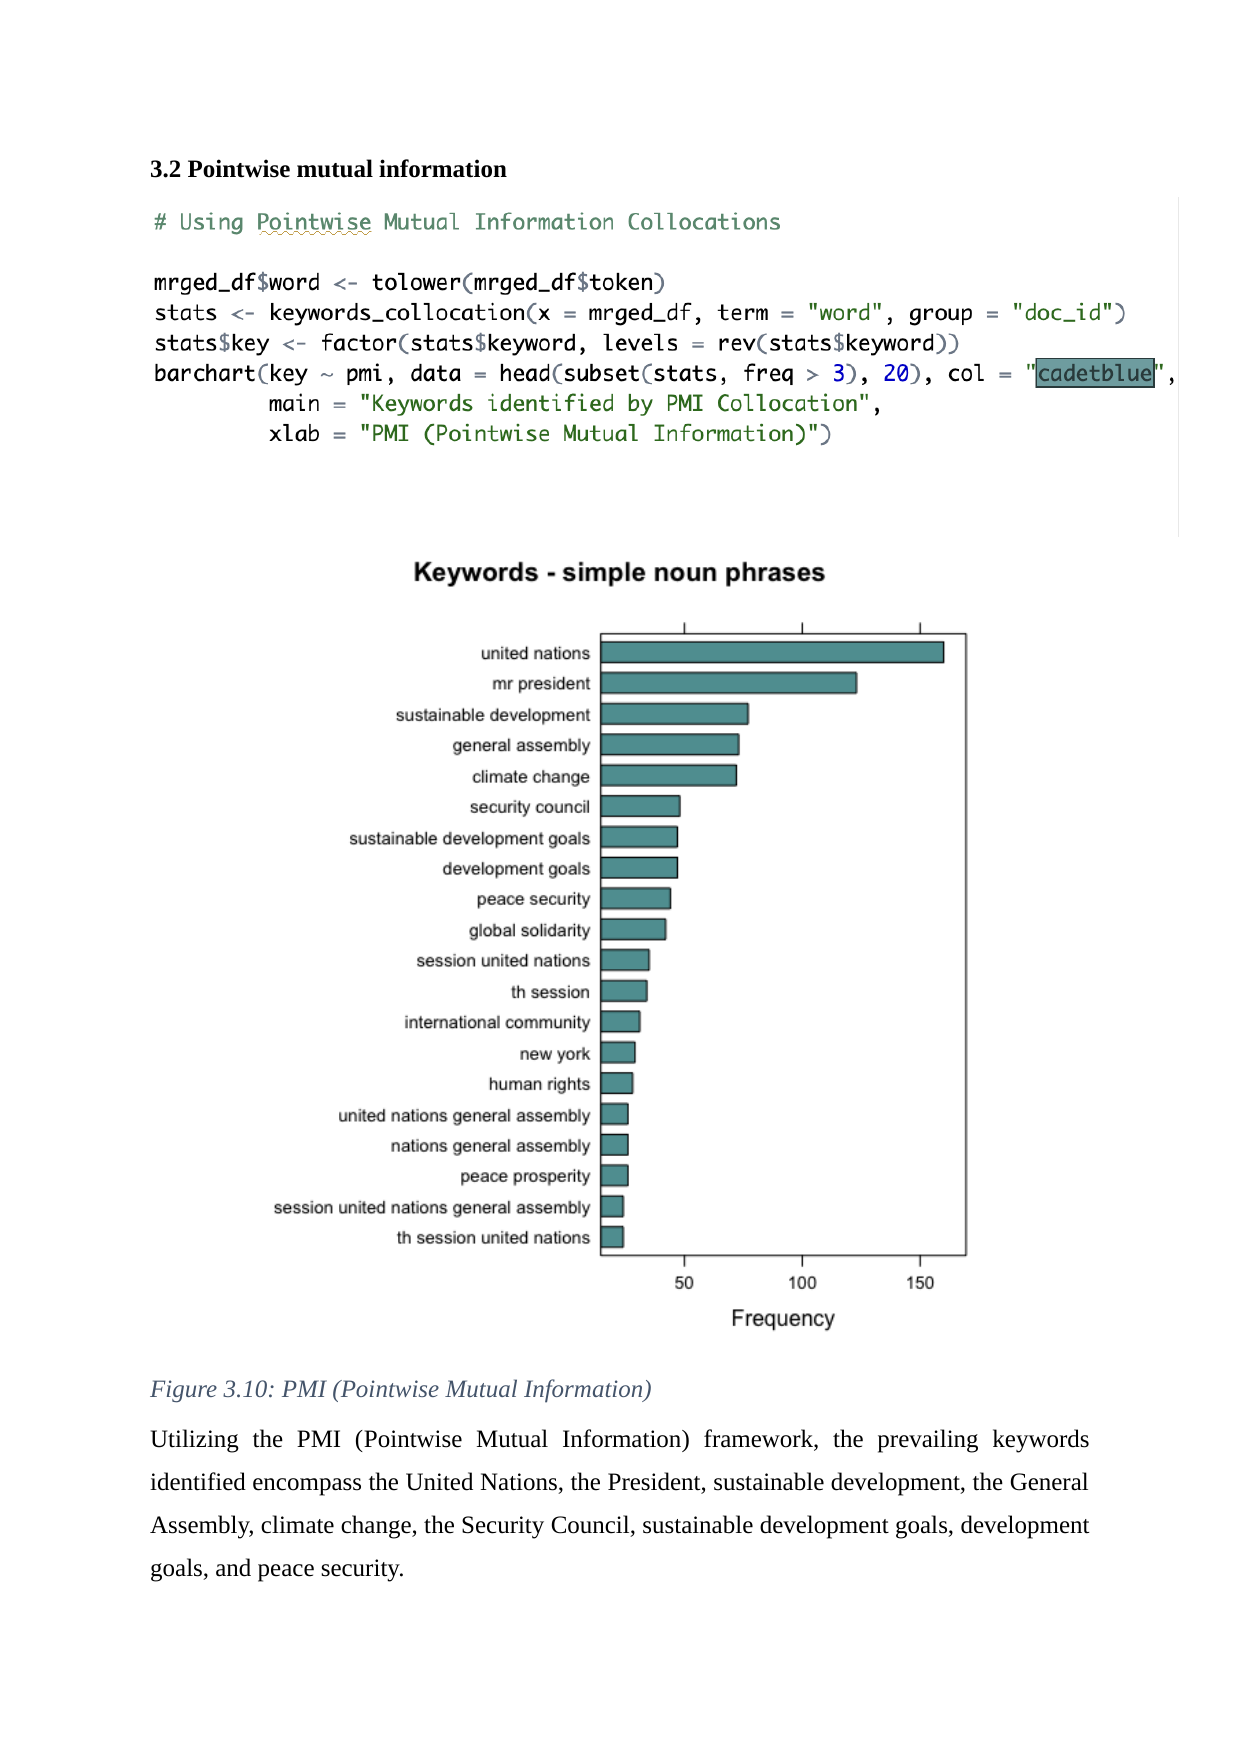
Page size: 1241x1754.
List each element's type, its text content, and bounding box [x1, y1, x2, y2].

text Utilizing the PMI (Pointwise Mutual Information) framework, the prevailing keywords identified encompass the United Nations, the President, sustainable development, the General Assembly, climate change, the Security Council, sustainable development goals, development goals, and peace security. [150, 1424, 1090, 1582]
subtitle Pointwise mutual information [150, 154, 1090, 183]
picture [231, 551, 1009, 1359]
picture [150, 197, 1179, 537]
